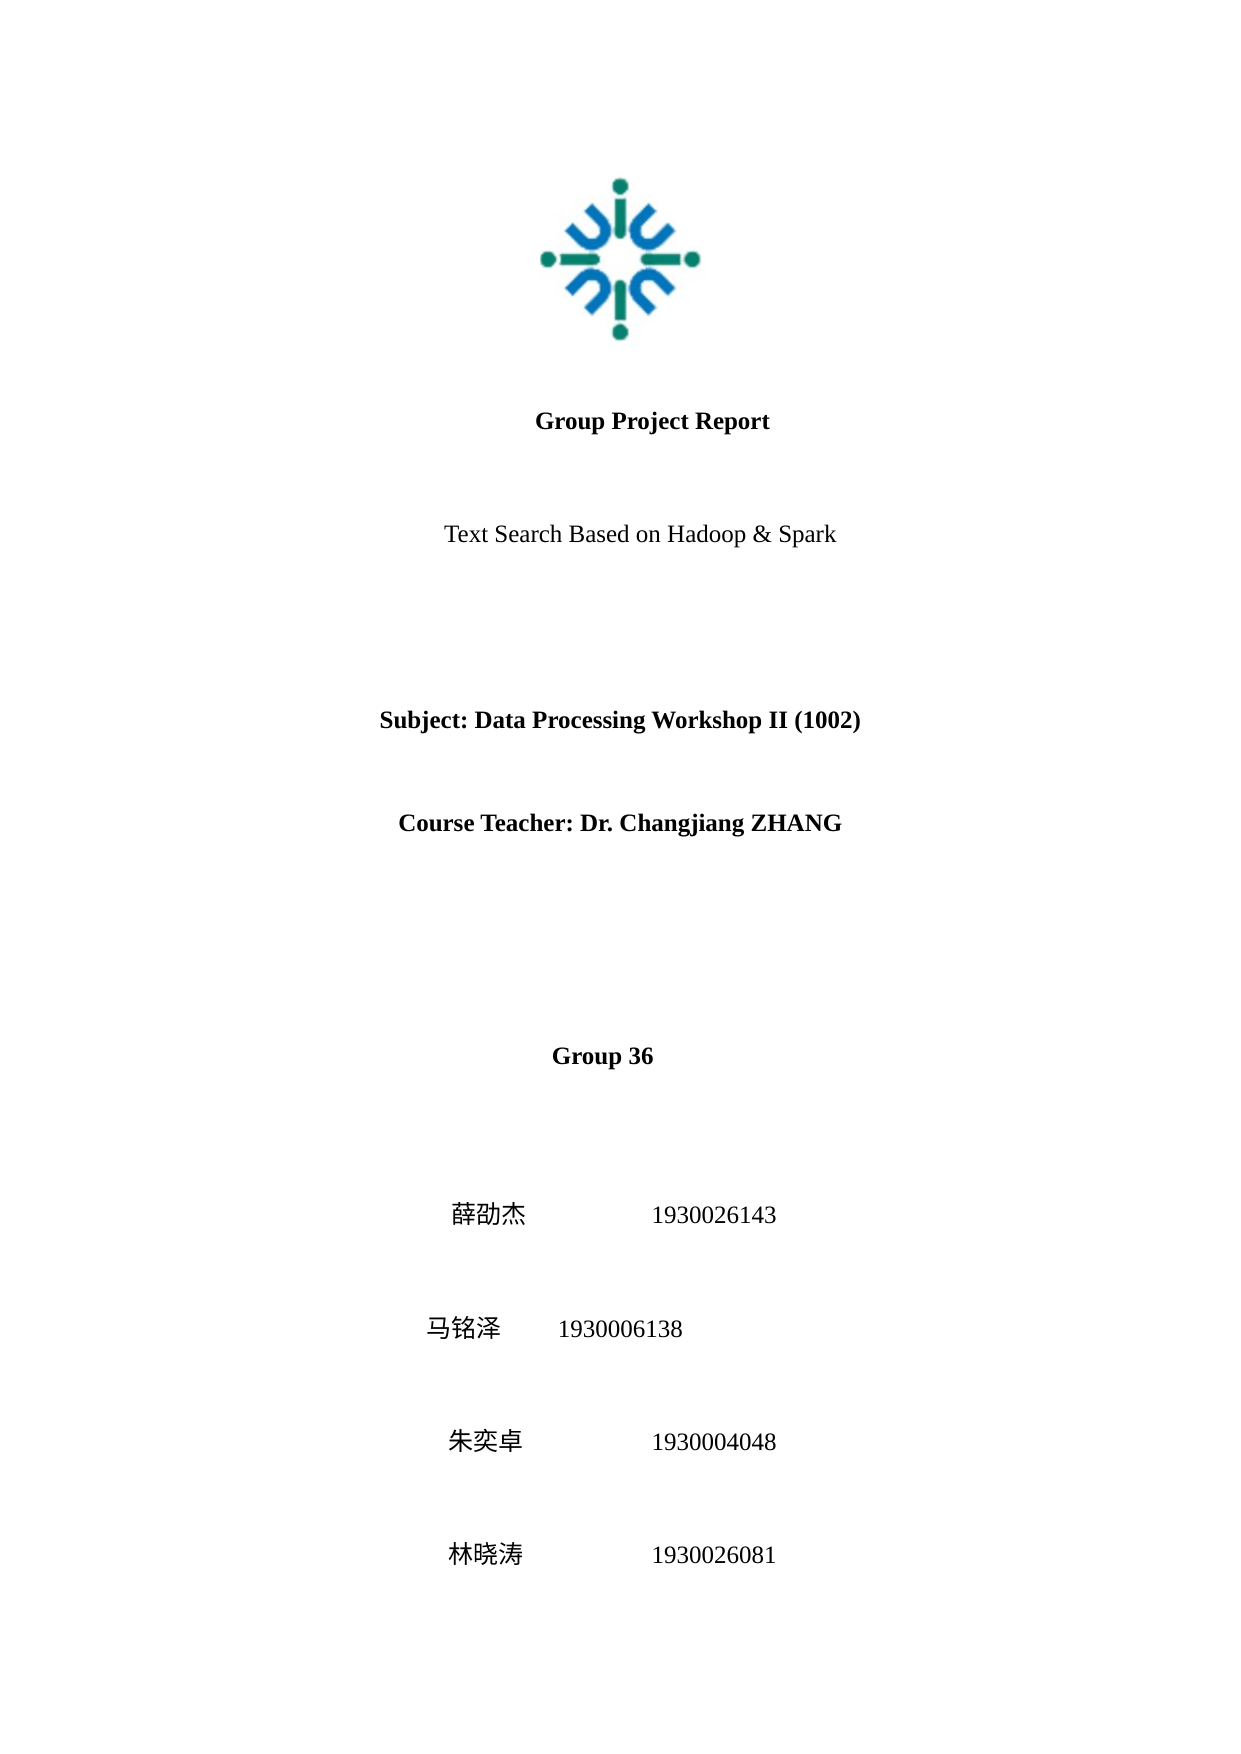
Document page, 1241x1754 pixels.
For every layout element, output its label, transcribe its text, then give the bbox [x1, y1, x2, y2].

text Group Project Report [252, 404, 1053, 437]
text 薛劭杰 1930026143 [187, 1180, 1053, 1245]
text 朱奕卓 1930004048 [187, 1407, 1053, 1472]
text 林晓涛 1930026081 [187, 1521, 1053, 1586]
text Group 36 [187, 1039, 1017, 1072]
text Course Teacher: Dr. Changjiang ZHANG [187, 806, 1053, 839]
text 马铭泽 1930006138 [187, 1294, 1053, 1359]
text Text Search Based on Hadoop & Spark [228, 517, 1053, 549]
text Subject: Data Processing Workshop II (1002) [187, 703, 1053, 736]
picture [539, 162, 707, 357]
